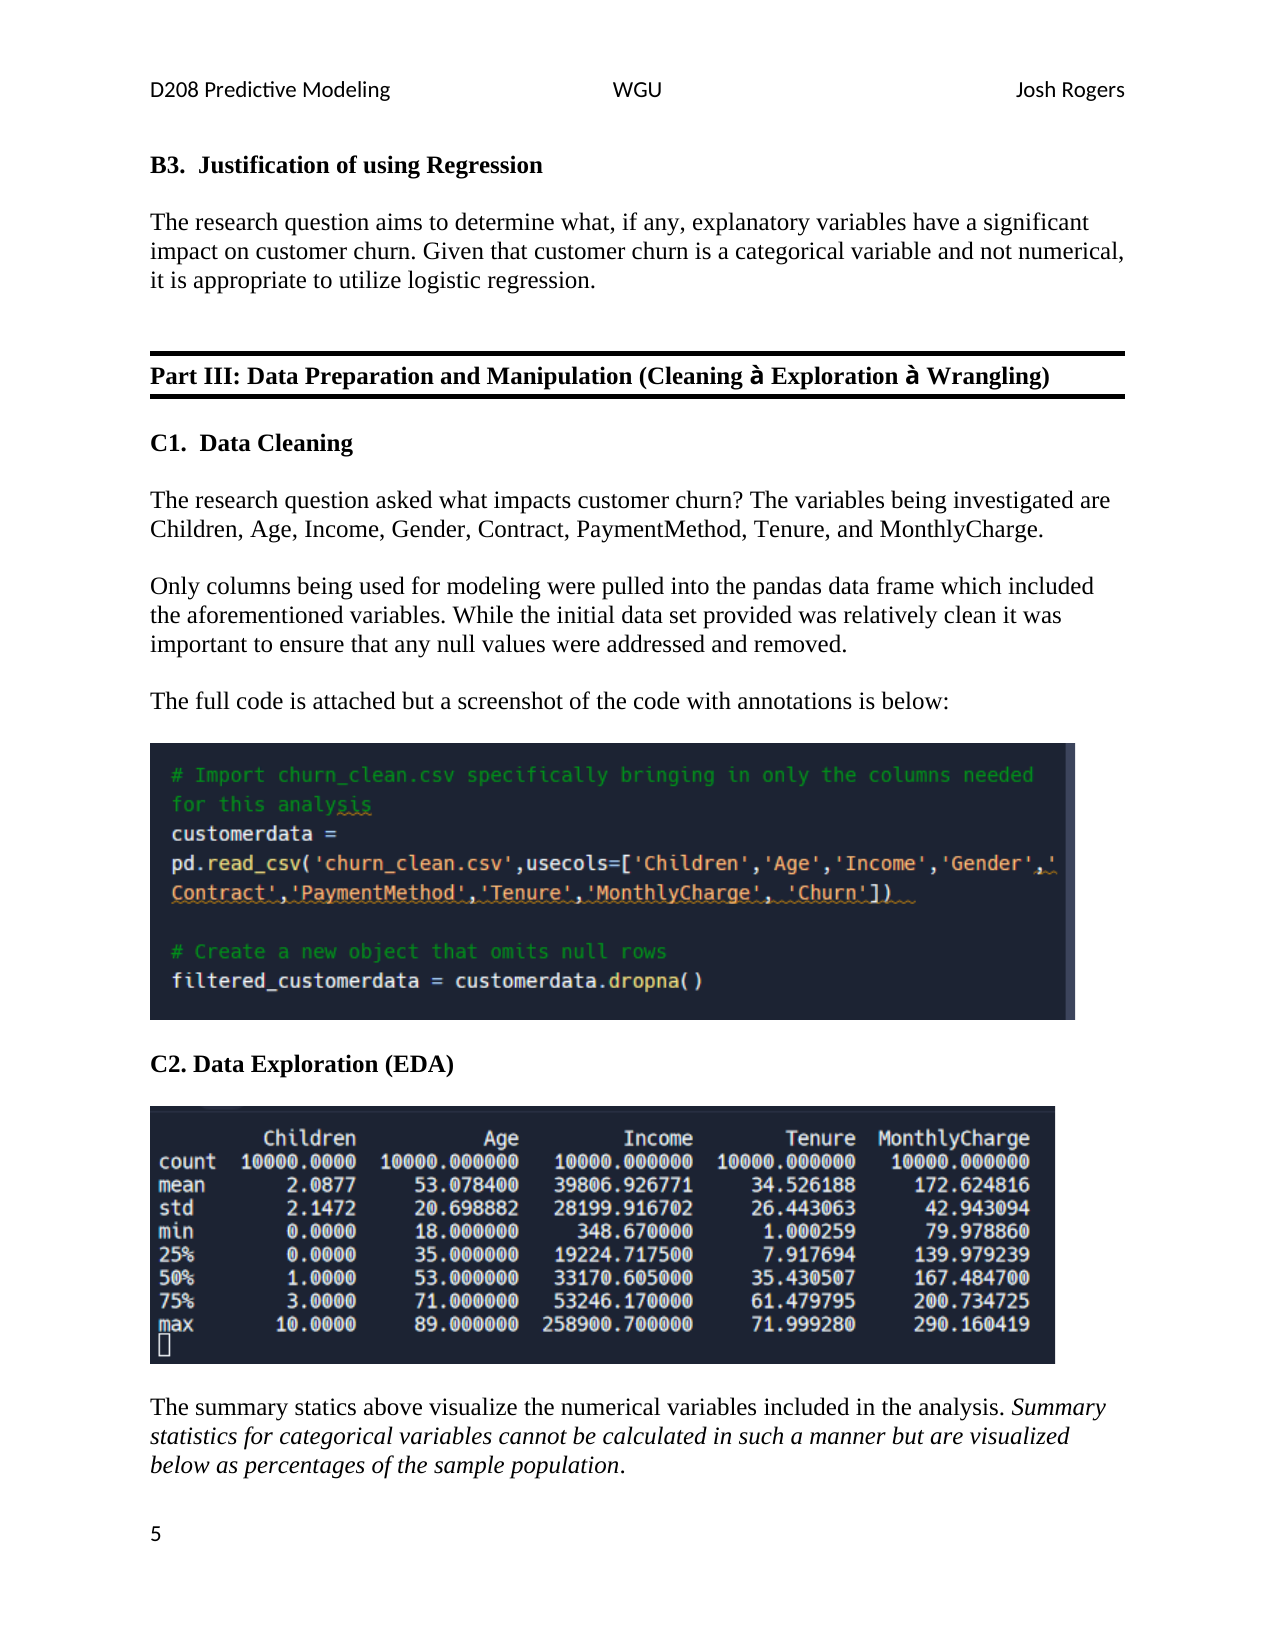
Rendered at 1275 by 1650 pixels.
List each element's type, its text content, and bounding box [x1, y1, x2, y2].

text Only columns being used for modeling were pulled into the pandas data frame which included the aforementioned variables. While the initial data set provided was relatively clean it was important to ensure that any null values were addressed and removed. [150, 571, 1125, 658]
text The research question asked what impacts customer churn? The variables being investigated are Children, Age, Income, Gender, Contract, PaymentMethod, Tenure, and MonthlyCharge. [150, 485, 1125, 543]
text C1. Data Cleaning [150, 428, 1125, 456]
text The research question aims to determine what, if any, explanatory variables have a significant impact on customer churn. Given that customer churn is a categorical variable and not numerical, it is appropriate to utilize logistic regression. [150, 207, 1125, 294]
text C2. Data Exploration (EDA) [150, 1049, 1125, 1077]
text B3. Justification of using Regression [150, 150, 1125, 179]
picture [150, 1106, 1056, 1364]
text Part III: Data Preparation and Manipulation (Cleaning à Exploration à Wrangling) [150, 356, 1125, 394]
picture [150, 743, 1075, 1020]
text The full code is attached but a screenshot of the code with annotations is below: [150, 686, 1125, 715]
text The summary statics above visualize the numerical variables included in the analysis. Summary statistics for categorical variables cannot be calculated in such a manner but are visualized below as percentages of the sample population. [150, 1392, 1125, 1478]
